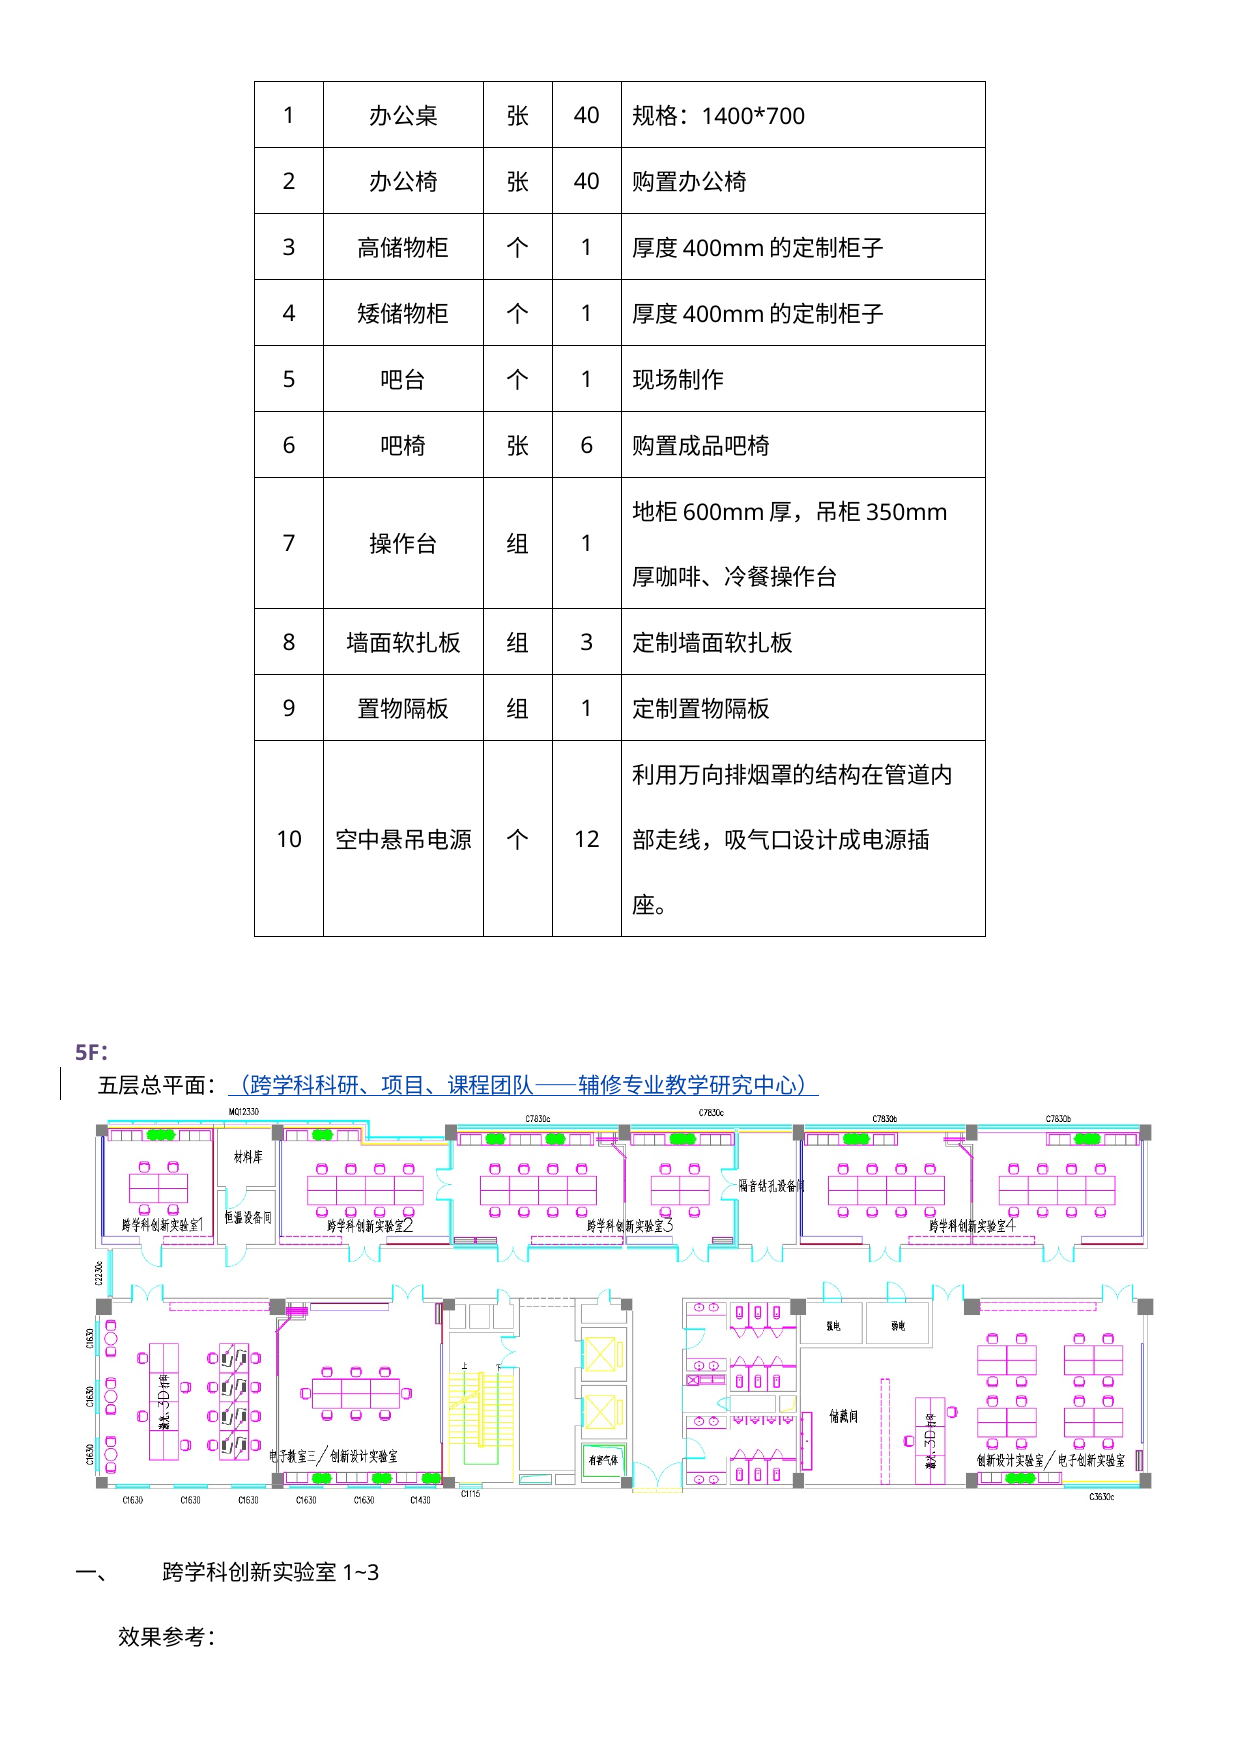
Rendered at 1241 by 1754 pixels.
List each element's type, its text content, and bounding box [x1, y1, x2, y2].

table_cell 吧椅 [324, 412, 483, 477]
table_cell 1 [553, 346, 621, 411]
table_cell 12 [553, 741, 621, 936]
table_cell 组 [484, 478, 552, 608]
table_cell 地柜600mm厚，吊柜350mm厚咖啡、冷餐操作台 [622, 478, 985, 608]
table_cell 空中悬吊电源 [324, 741, 483, 936]
table_cell 1 [553, 675, 621, 740]
table_cell 利用万向排烟罩的结构在管道内部走线，吸气口设计成电源插座。 [622, 741, 985, 936]
table_cell 8 [255, 609, 323, 674]
table_cell 组 [484, 609, 552, 674]
table_cell 现场制作 [622, 346, 985, 411]
picture [75, 1099, 1165, 1512]
table_cell 吧台 [324, 346, 483, 411]
table_cell 办公桌 [324, 82, 483, 147]
table_cell 矮储物柜 [324, 280, 483, 345]
list 效果参考： [119, 1620, 1165, 1652]
table_cell 张 [484, 412, 552, 477]
table_cell 3 [255, 214, 323, 279]
table_cell 个 [484, 346, 552, 411]
table_cell 1 [553, 214, 621, 279]
table_cell 置物隔板 [324, 675, 483, 740]
list 跨学科创新实验室1~3 [75, 1555, 1165, 1587]
table_cell 墙面软扎板 [324, 609, 483, 674]
table_cell 7 [255, 478, 323, 608]
table_cell 定制墙面软扎板 [622, 609, 985, 674]
table_cell 个 [484, 280, 552, 345]
table_cell 厚度400mm的定制柜子 [622, 214, 985, 279]
table_cell 5 [255, 346, 323, 411]
table_cell 9 [255, 675, 323, 740]
table_cell 6 [553, 412, 621, 477]
table_cell 操作台 [324, 478, 483, 608]
table_cell 定制置物隔板 [622, 675, 985, 740]
table_cell 6 [255, 412, 323, 477]
table_cell 高储物柜 [324, 214, 483, 279]
table_cell 购置成品吧椅 [622, 412, 985, 477]
table_cell 10 [255, 741, 323, 936]
table_cell 3 [553, 609, 621, 674]
text 5F： [75, 1035, 1165, 1067]
text 五层总平面： [75, 1067, 1165, 1099]
table_cell 2 [255, 148, 323, 213]
table_cell 组 [484, 675, 552, 740]
table_cell 张 [484, 82, 552, 147]
table_cell 购置办公椅 [622, 148, 985, 213]
table_cell 个 [484, 741, 552, 936]
table_cell 厚度400mm的定制柜子 [622, 280, 985, 345]
table_cell 规格：1400*700 [622, 82, 985, 147]
table_cell 40 [553, 82, 621, 147]
table_cell 4 [255, 280, 323, 345]
table_cell 办公椅 [324, 148, 483, 213]
table_cell 1 [553, 280, 621, 345]
table_cell 40 [553, 148, 621, 213]
table_cell 张 [484, 148, 552, 213]
table_cell 1 [255, 82, 323, 147]
table_cell 1 [553, 478, 621, 608]
table_cell 个 [484, 214, 552, 279]
